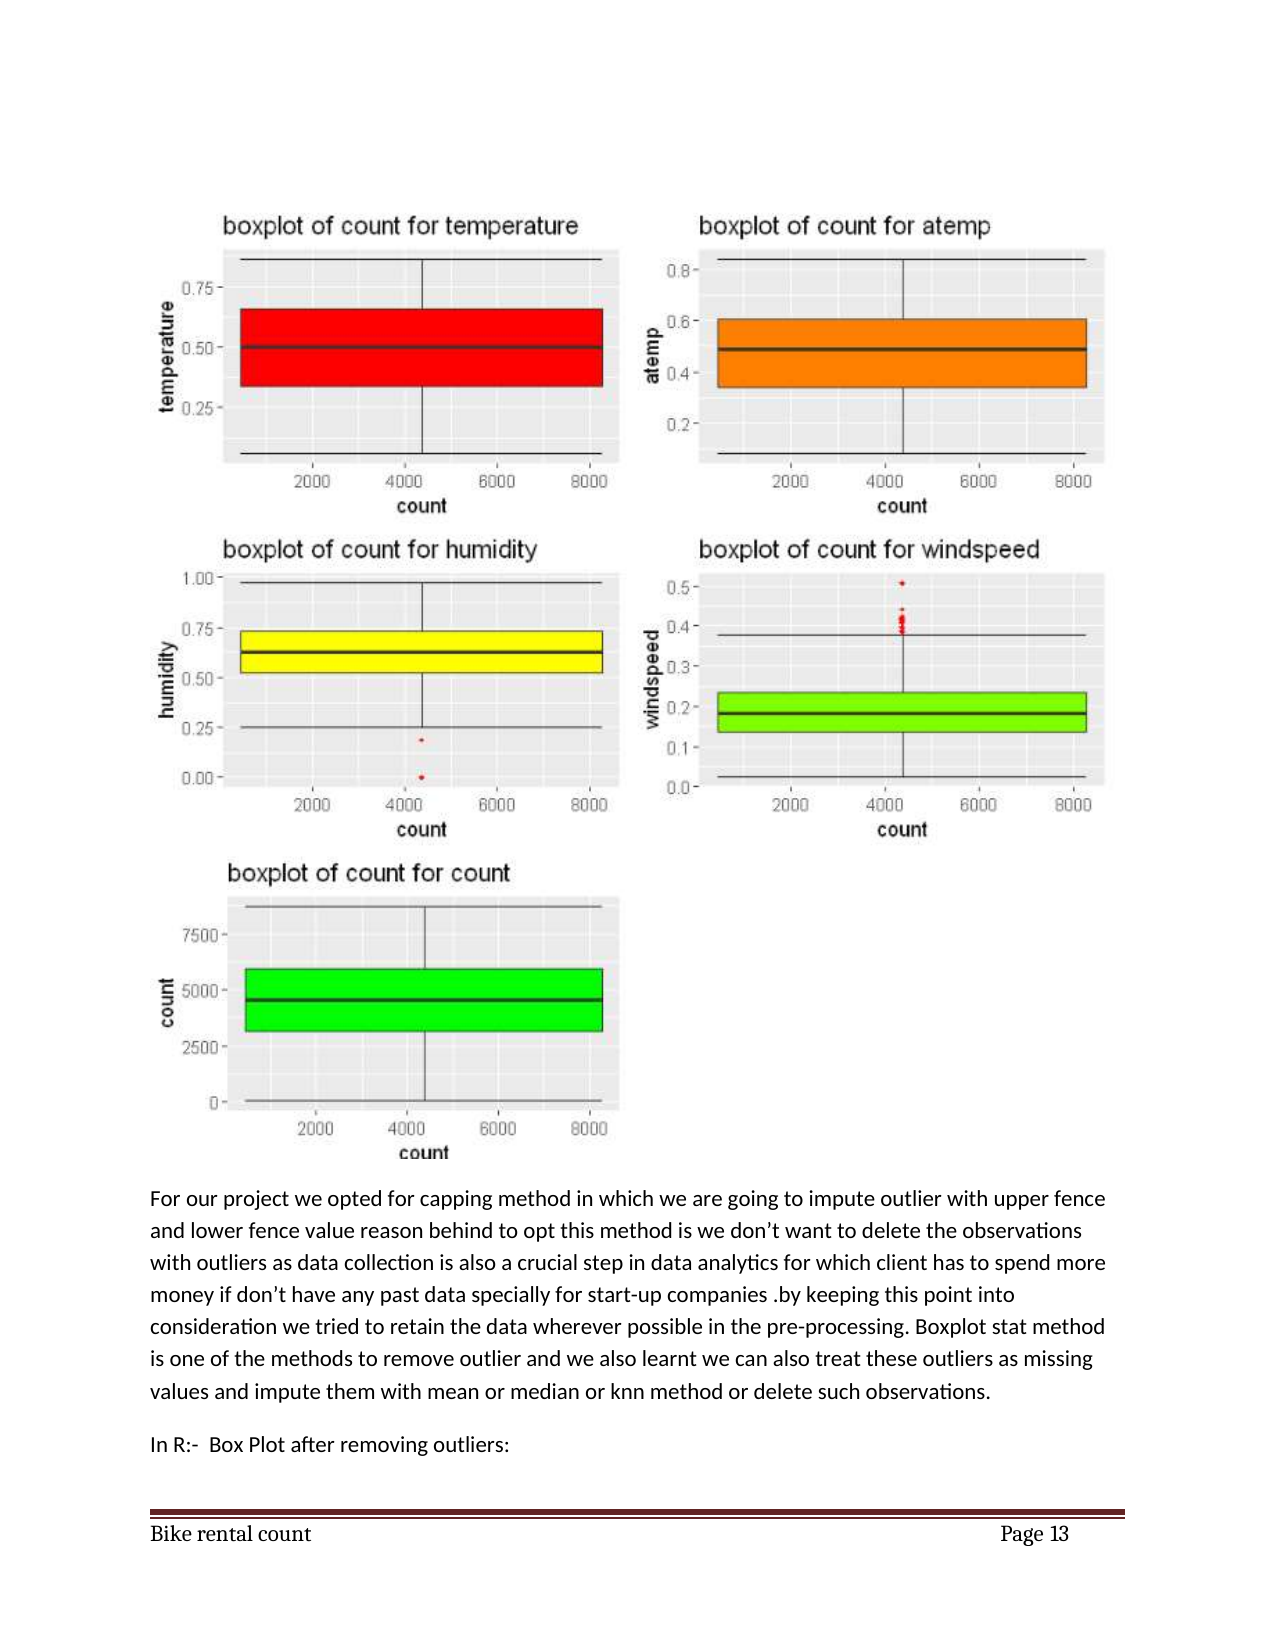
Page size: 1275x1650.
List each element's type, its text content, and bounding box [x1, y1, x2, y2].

text For our project we opted for capping method in which we are going to impute outlier with upper fence and lower fence value reason behind to opt this method is we don’t want to delete the observations with outliers as data collection is also a crucial step in data analytics for which client has to spend more money if don’t have any past data specially for start-up companies .by keeping this point into consideration we tried to retain the data wherever possible in the pre-processing. Boxplot stat method is one of the methods to remove outlier and we also learnt we can also treat these outliers as missing values and impute them with mean or median or knn method or delete such observations. [150, 1184, 1125, 1405]
picture [150, 203, 1125, 1159]
text In R:- Box Plot after removing outliers: [150, 1430, 1125, 1458]
